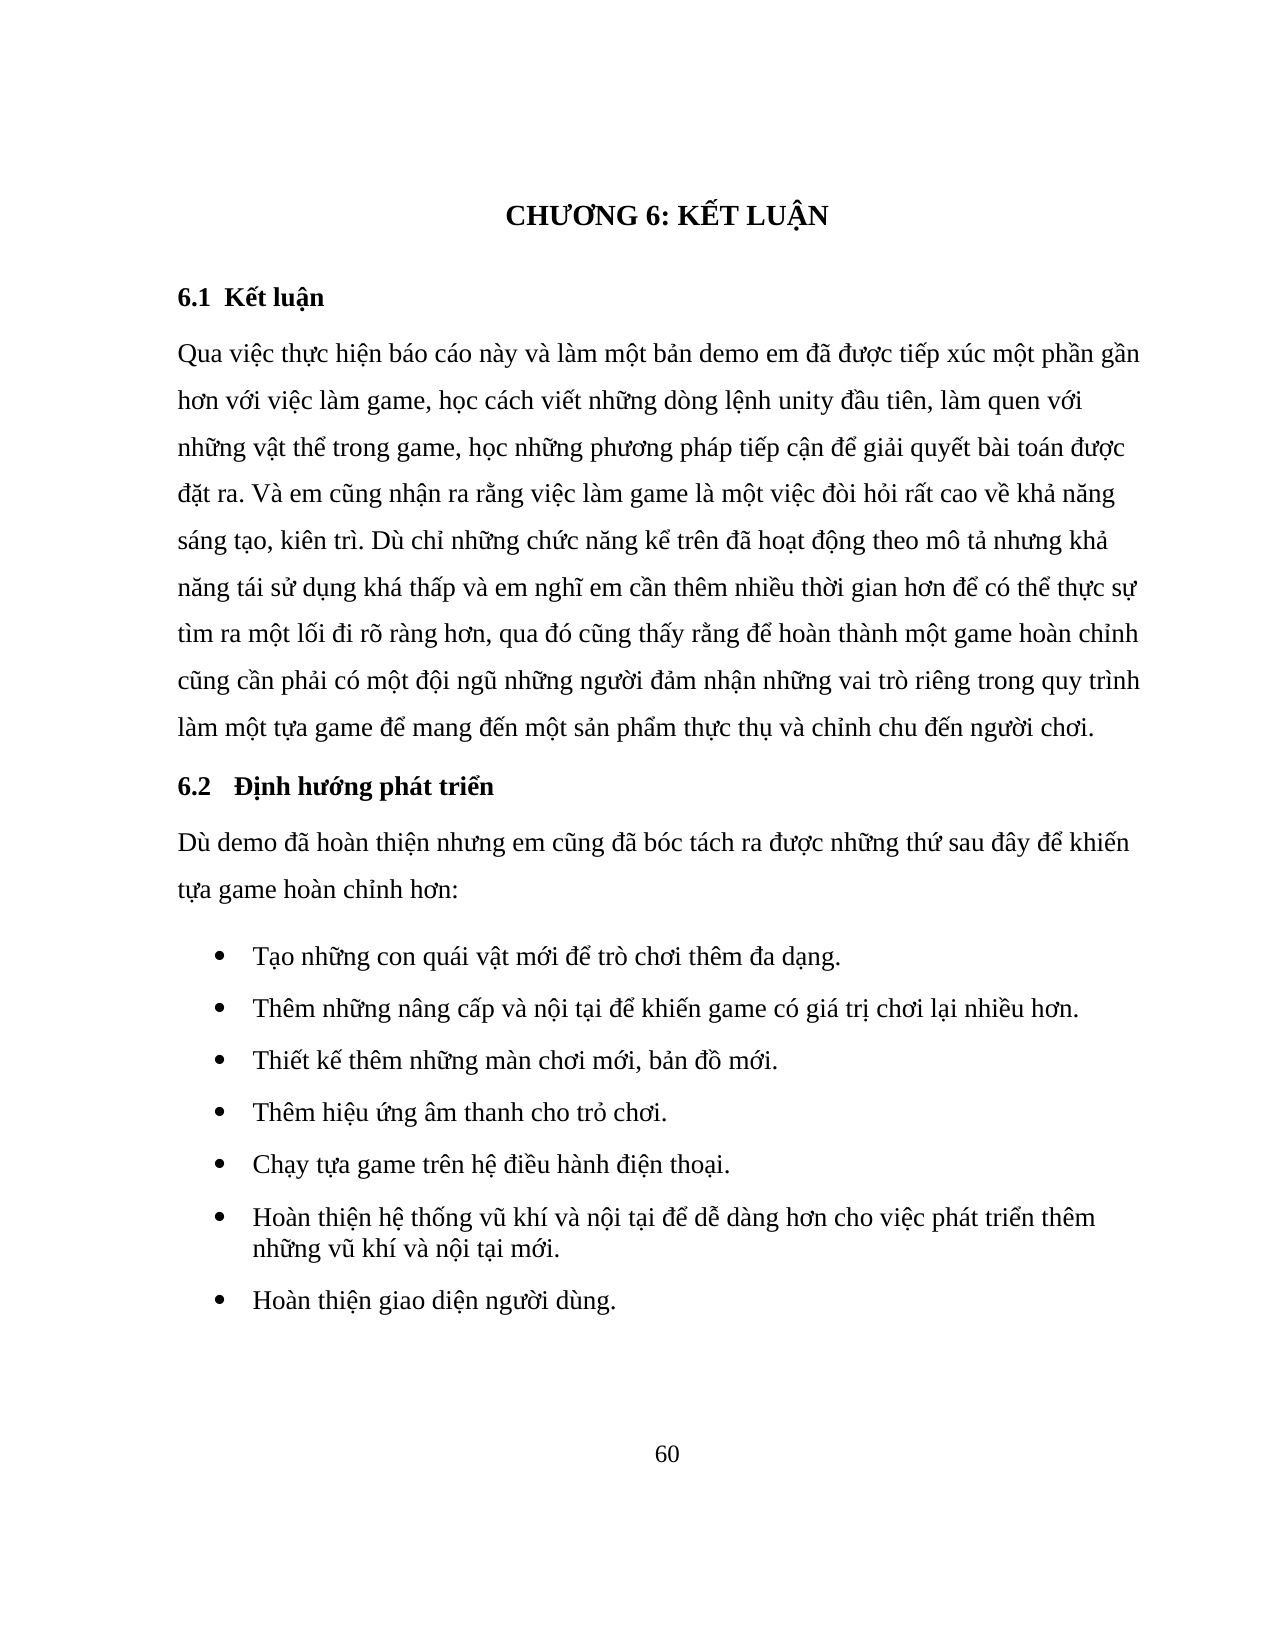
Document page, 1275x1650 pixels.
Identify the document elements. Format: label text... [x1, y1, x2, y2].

list Tạo những con quái vật mới để trò chơi thêm đa dạng. [215, 940, 1157, 971]
list Chạy tựa game trên hệ điều hành điện thoại. [215, 1148, 1157, 1180]
list Thêm những nâng cấp và nội tại để khiến game có giá trị chơi lại nhiều hơn. [215, 992, 1157, 1023]
list Thêm hiệu ứng âm thanh cho trỏ chơi. [215, 1096, 1157, 1128]
text Dù demo đã hoàn thiện nhưng em cũng đã bóc tách ra được những thứ sau đây để khiến tựa game hoàn chỉnh hơn: [177, 826, 1157, 904]
list Hoàn thiện hệ thống vũ khí và nội tại để dễ dàng hơn cho việc phát triển thêm những vũ khí và nội tại mới. [215, 1201, 1157, 1263]
text Qua việc thực hiện báo cáo này và làm một bản demo em đã được tiếp xúc một phần gần hơn với việc làm game, học cách viết những dòng lệnh unity đầu tiên, làm quen với những vật thể trong game, học những phương pháp tiếp cận để giải quyết bài toán được đặt ra. Và em cũng nhận ra rằng việc làm game là một việc đòi hỏi rất cao về khả năng sáng tạo, kiên trì. Dù chỉ những chức năng kể trên đã hoạt động theo mô tả nhưng khả năng tái sử dụng khá thấp và em nghĩ em cần thêm nhiều thời gian hơn để có thể thực sự tìm ra một lối đi rõ ràng hơn, qua đó cũng thấy rằng để hoàn thành một game hoàn chỉnh cũng cần phải có một đội ngũ những người đảm nhận những vai trò riêng trong quy trình làm một tựa game để mang đến một sản phẩm thực thụ và chỉnh chu đến người chơi. [177, 337, 1157, 742]
subtitle Định hướng phát triển [177, 770, 1157, 801]
list Thiết kế thêm những màn chơi mới, bản đồ mới. [215, 1044, 1157, 1076]
subtitle CHƯƠNG 6: KẾT LUẬN [177, 198, 1157, 231]
subtitle Kết luận [177, 281, 1157, 312]
list Hoàn thiện giao diện người dùng. [215, 1284, 1157, 1315]
